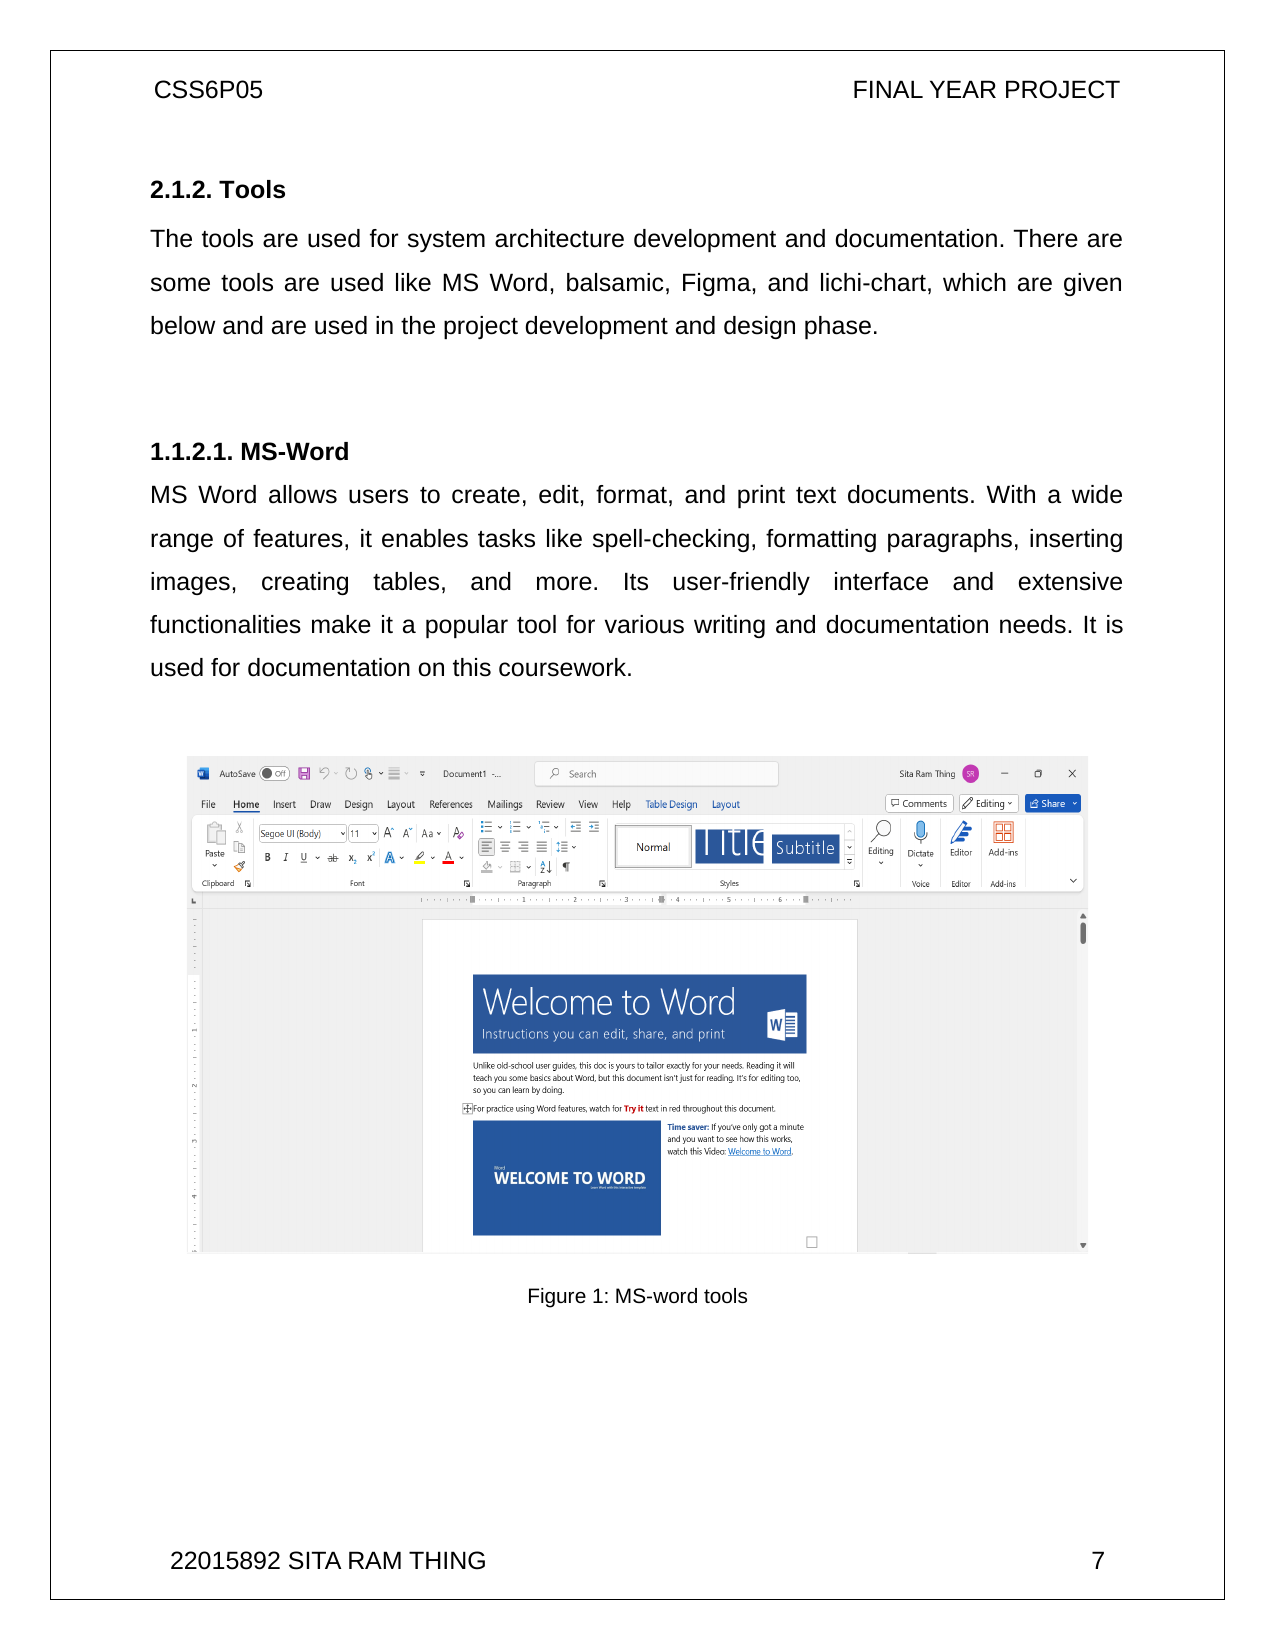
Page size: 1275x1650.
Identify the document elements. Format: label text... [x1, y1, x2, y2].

subtitle 2.1.2. Tools [150, 175, 1125, 204]
subtitle 1.1.2.1. MS-Word [150, 437, 1125, 466]
text Figure 1: MS-word tools [150, 1284, 1125, 1308]
list MS Word allows users to create, edit, format, and print text documents. With a wide range of features, it enables tasks like spell-checking, formatting paragraphs, inserting images, creating tables, and more. Its user-friendly interface and extensive functionalities make it a popular tool for various writing and documentation needs. It is used for documentation on this coursework. [150, 481, 1125, 682]
text The tools are used for system architecture development and documentation. There are some tools are used like MS Word, balsamic, Figma, and lichi-chart, which are given below and are used in the project development and design phase. [150, 224, 1125, 339]
picture [186, 756, 1089, 1254]
